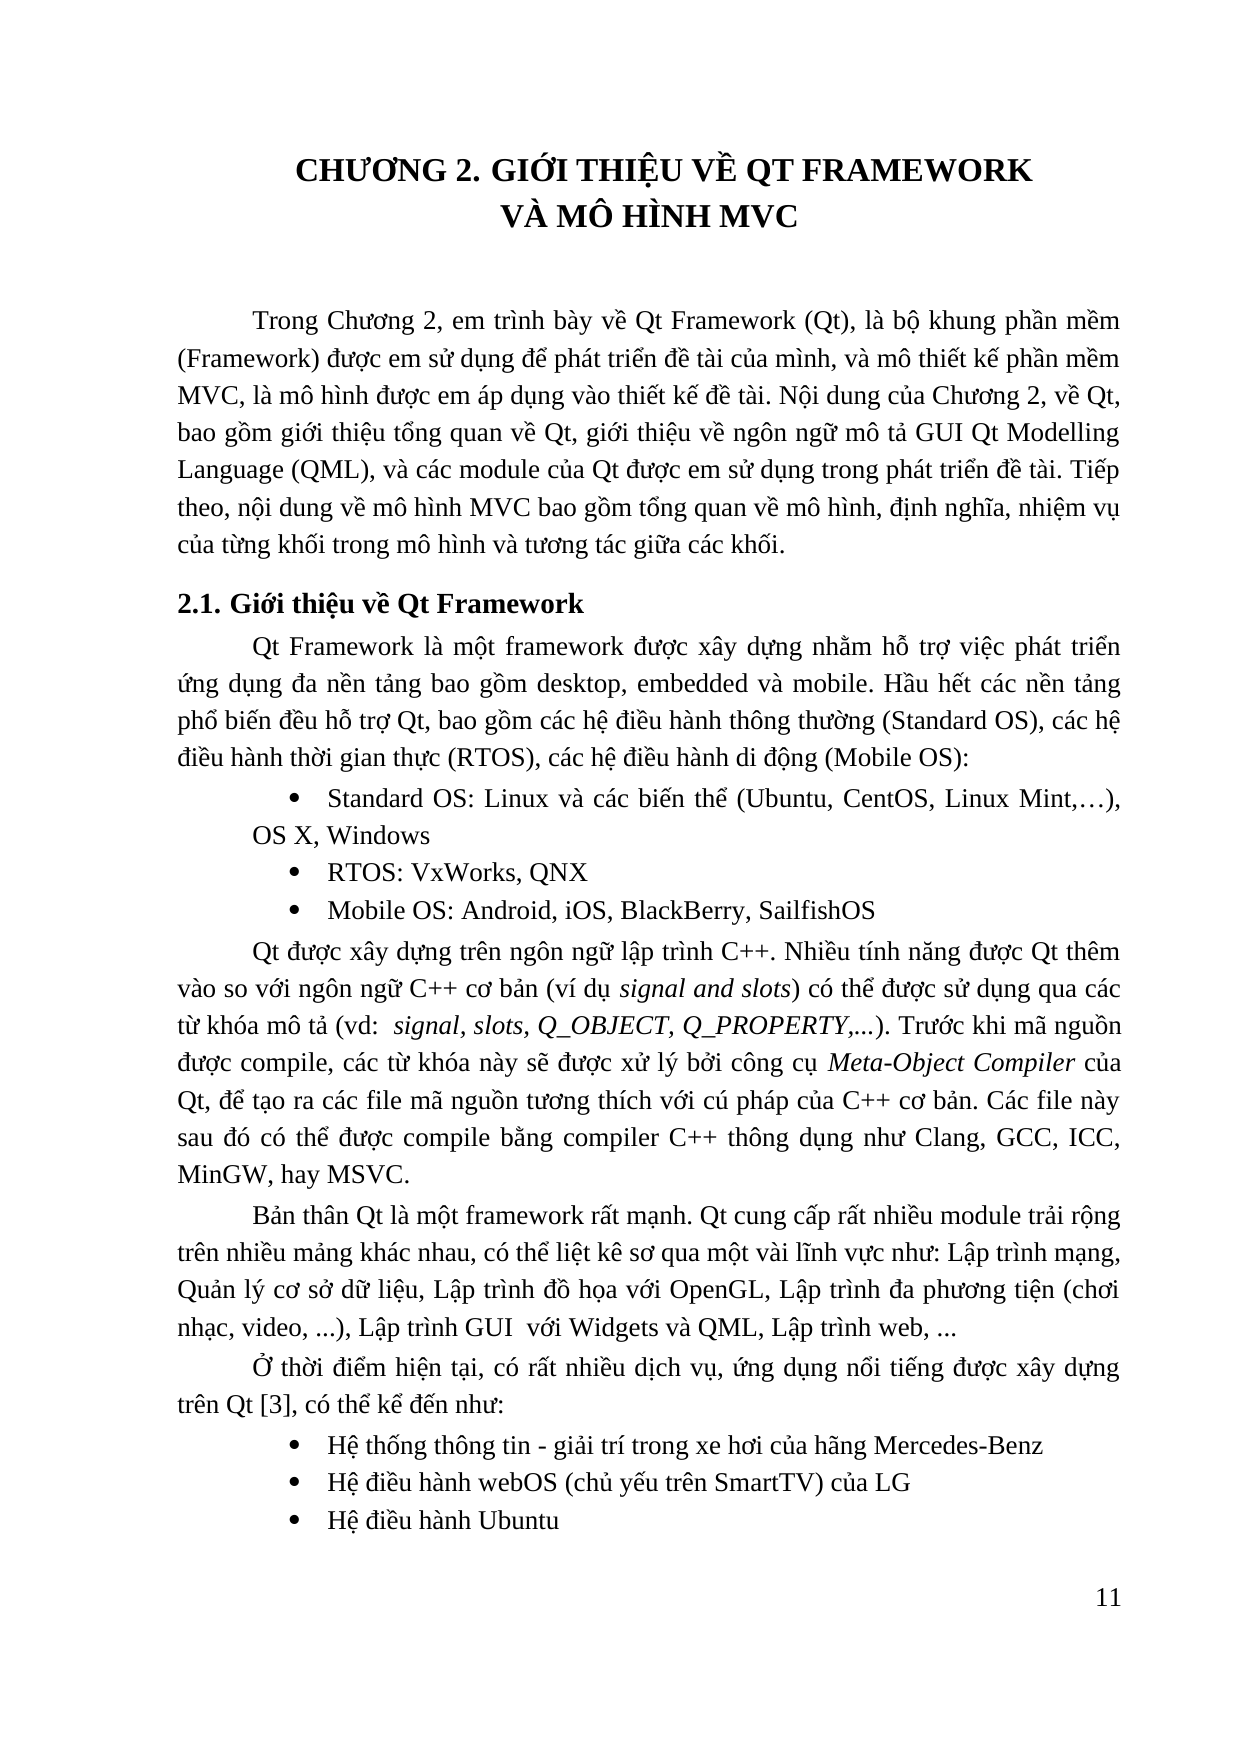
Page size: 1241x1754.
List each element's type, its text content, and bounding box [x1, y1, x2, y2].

text Ở thời điểm hiện tại, có rất nhiều dịch vụ, ứng dụng nổi tiếng được xây dựng trên Qt [3], có thể kể đến như: [177, 1351, 1122, 1419]
text Qt Framework là một framework được xây dựng nhằm hỗ trợ việc phát triển ứng dụng đa nền tảng bao gồm desktop, embedded và mobile. Hầu hết các nền tảng phổ biến đều hỗ trợ Qt, bao gồm các hệ điều hành thông thường (Standard OS), các hệ điều hành thời gian thực (RTOS), các hệ điều hành di động (Mobile OS): [177, 629, 1122, 773]
list Mobile OS: Android, iOS, BlackBerry, SailfishOS [289, 894, 1122, 925]
subtitle Giới thiệu về Qt Framework [177, 586, 1122, 620]
list Hệ thống thông tin - giải trí trong xe hơi của hãng Mercedes-Benz [289, 1429, 1122, 1460]
list Hệ điều hành Ubuntu [289, 1504, 1122, 1535]
list Hệ điều hành webOS (chủ yếu trên SmartTV) của LG [289, 1466, 1122, 1498]
text Qt được xây dựng trên ngôn ngữ lập trình C++. Nhiều tính năng được Qt thêm vào so với ngôn ngữ C++ cơ bản (ví dụ signal and slots) có thể được sử dụng qua các từ khóa mô tả (vd: signal, slots, Q_OBJECT, Q_PROPERTY,...). Trước khi mã nguồn được compile, các từ khóa này sẽ được xử lý bởi công cụ Meta-Object Compiler của Qt, để tạo ra các file mã nguồn tương thích với cú pháp của C++ cơ bản. Các file này sau đó có thể được compile bằng compiler C++ thông dụng như Clang, GCC, ICC, MinGW, hay MSVC. [177, 935, 1122, 1189]
list RTOS: VxWorks, QNX [289, 857, 1122, 888]
text Bản thân Qt là một framework rất mạnh. Qt cung cấp rất nhiều module trải rộng trên nhiều mảng khác nhau, có thể liệt kê sơ qua một vài lĩnh vực như: Lập trình mạng, Quản lý cơ sở dữ liệu, Lập trình đồ họa với OpenGL, Lập trình đa phương tiện (chơi nhạc, video, ...), Lập trình GUI với Widgets và QML, Lập trình web, ... [177, 1199, 1122, 1342]
list Standard OS: Linux và các biến thể (Ubuntu, CentOS, Linux Mint,…), OS X, Windows [252, 782, 1122, 850]
subtitle GIỚI THIỆU VỀ QT FRAMEWORK VÀ MÔ HÌNH MVC [177, 150, 1122, 234]
text Trong Chương 2, em trình bày về Qt Framework (Qt), là bộ khung phần mềm (Framework) được em sử dụng để phát triển đề tài của mình, và mô thiết kế phần mềm MVC, là mô hình được em áp dụng vào thiết kế đề tài. Nội dung của Chương 2, về Qt, bao gồm giới thiệu tổng quan về Qt, giới thiệu về ngôn ngữ mô tả GUI Qt Modelling Language (QML), và các module của Qt được em sử dụng trong phát triển đề tài. Tiếp theo, nội dung về mô hình MVC bao gồm tổng quan về mô hình, định nghĩa, nhiệm vụ của từng khối trong mô hình và tương tác giữa các khối. [177, 304, 1122, 559]
